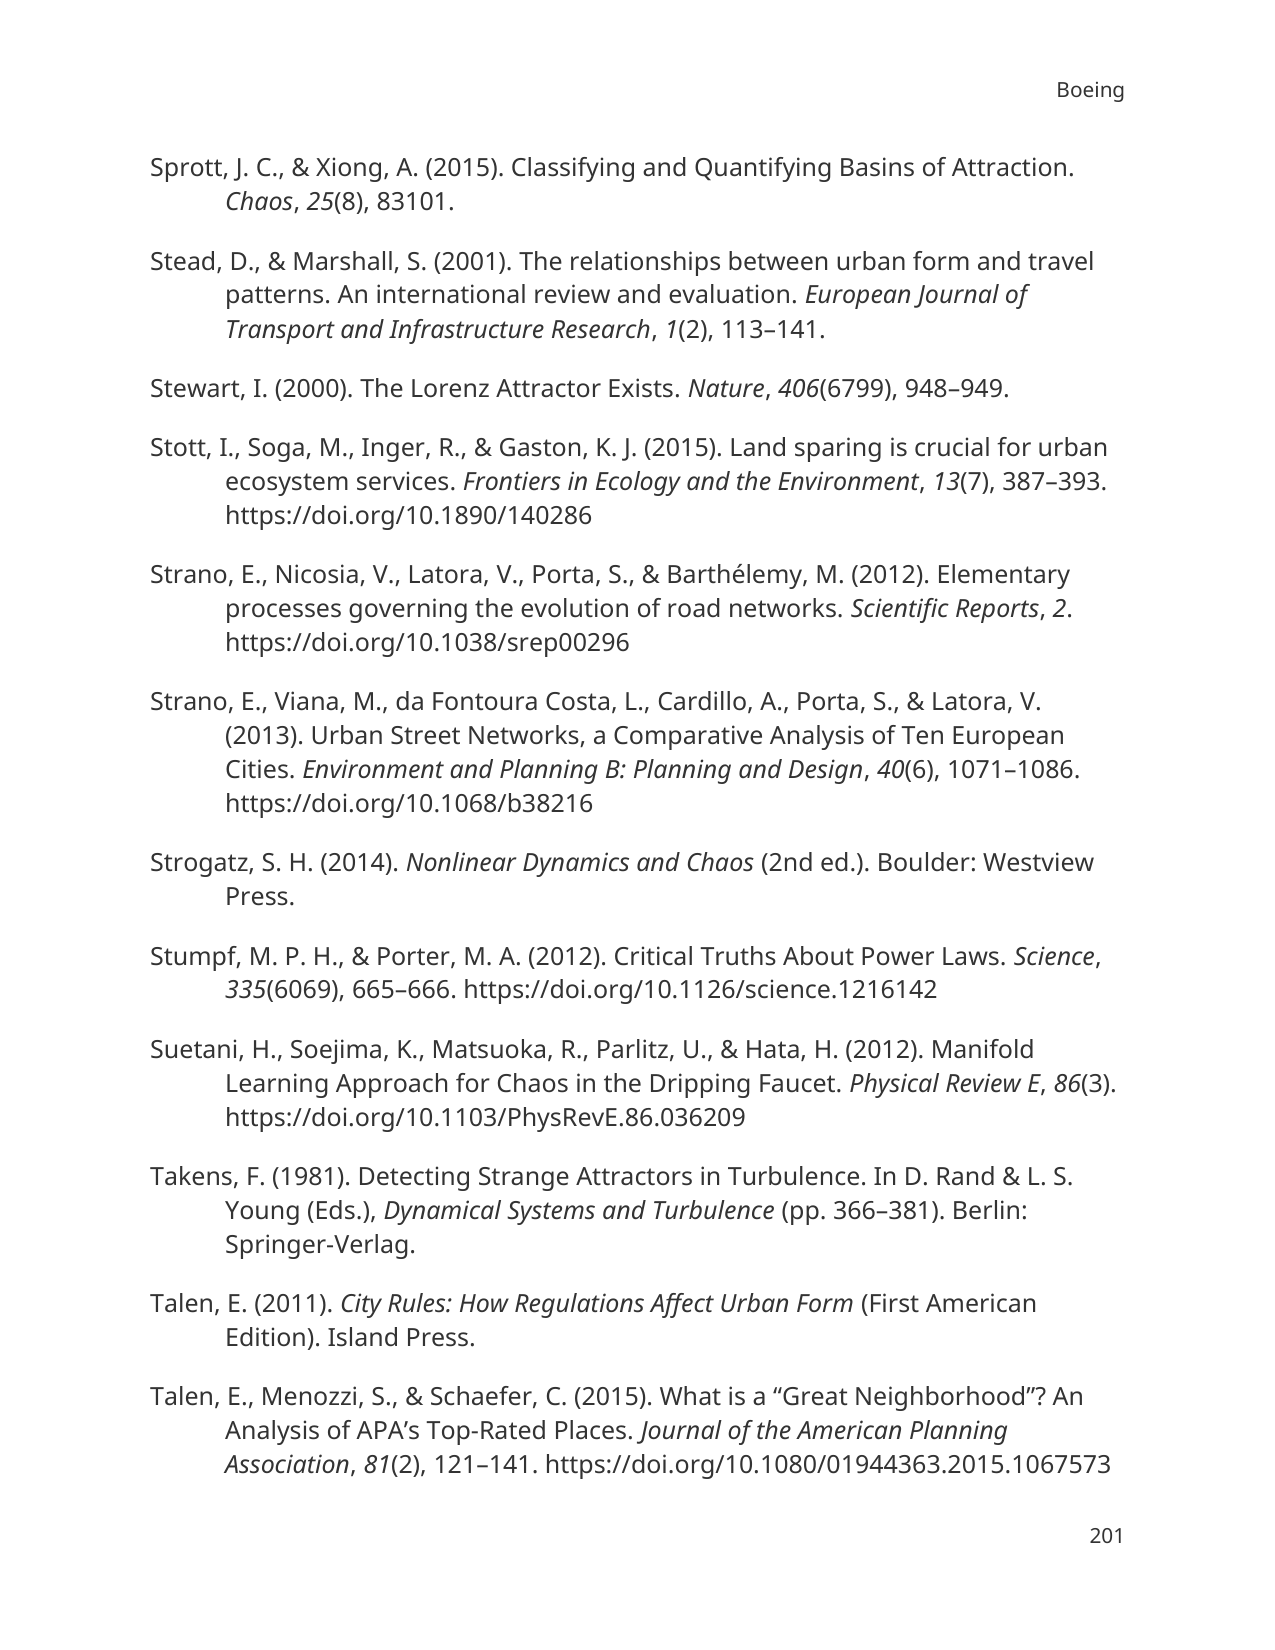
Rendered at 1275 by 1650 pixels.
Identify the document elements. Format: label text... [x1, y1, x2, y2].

text Stead, D., & Marshall, S. (2001). The relationships between urban form and travel patterns. An international review and evaluation. European Journal of Transport and Infrastructure Research, 1(2), 113–141. [150, 243, 1125, 345]
text Takens, F. (1981). Detecting Strange Attractors in Turbulence. In D. Rand & L. S. Young (Eds.), Dynamical Systems and Turbulence (pp. 366–381). Berlin: Springer-Verlag. [150, 1158, 1125, 1261]
text Sprott, J. C., & Xiong, A. (2015). Classifying and Quantifying Basins of Attraction. Chaos, 25(8), 83101. [150, 150, 1125, 218]
text Strano, E., Nicosia, V., Latora, V., Porta, S., & Barthélemy, M. (2012). Elementary processes governing the evolution of road networks. Scientific Reports, 2. https://doi.org/10.1038/srep00296 [150, 557, 1125, 659]
text Stott, I., Soga, M., Inger, R., & Gaston, K. J. (2015). Land sparing is crucial for urban ecosystem services. Frontiers in Ecology and the Environment, 13(7), 387–393. https://doi.org/10.1890/140286 [150, 429, 1125, 532]
text Stewart, I. (2000). The Lorenz Attractor Exists. Nature, 406(6799), 948–949. [150, 370, 1125, 404]
text Stumpf, M. P. H., & Porter, M. A. (2012). Critical Truths About Power Laws. Science, 335(6069), 665–666. https://doi.org/10.1126/science.1216142 [150, 938, 1125, 1006]
text Talen, E. (2011). City Rules: How Regulations Affect Urban Form (First American Edition). Island Press. [150, 1286, 1125, 1354]
text Strano, E., Viana, M., da Fontoura Costa, L., Cardillo, A., Porta, S., & Latora, V. (2013). Urban Street Networks, a Comparative Analysis of Ten European Cities. Environment and Planning B: Planning and Design, 40(6), 1071–1086. https://doi.org/10.1068/b38216 [150, 684, 1125, 820]
text Strogatz, S. H. (2014). Nonlinear Dynamics and Chaos (2nd ed.). Boulder: Westview Press. [150, 845, 1125, 913]
text Talen, E., Menozzi, S., & Schaefer, C. (2015). What is a “Great Neighborhood”? An Analysis of APA’s Top-Rated Places. Journal of the American Planning Association, 81(2), 121–141. https://doi.org/10.1080/01944363.2015.1067573 [150, 1379, 1125, 1481]
text Suetani, H., Soejima, K., Matsuoka, R., Parlitz, U., & Hata, H. (2012). Manifold Learning Approach for Chaos in the Dripping Faucet. Physical Review E, 86(3). https://doi.org/10.1103/PhysRevE.86.036209 [150, 1031, 1125, 1133]
